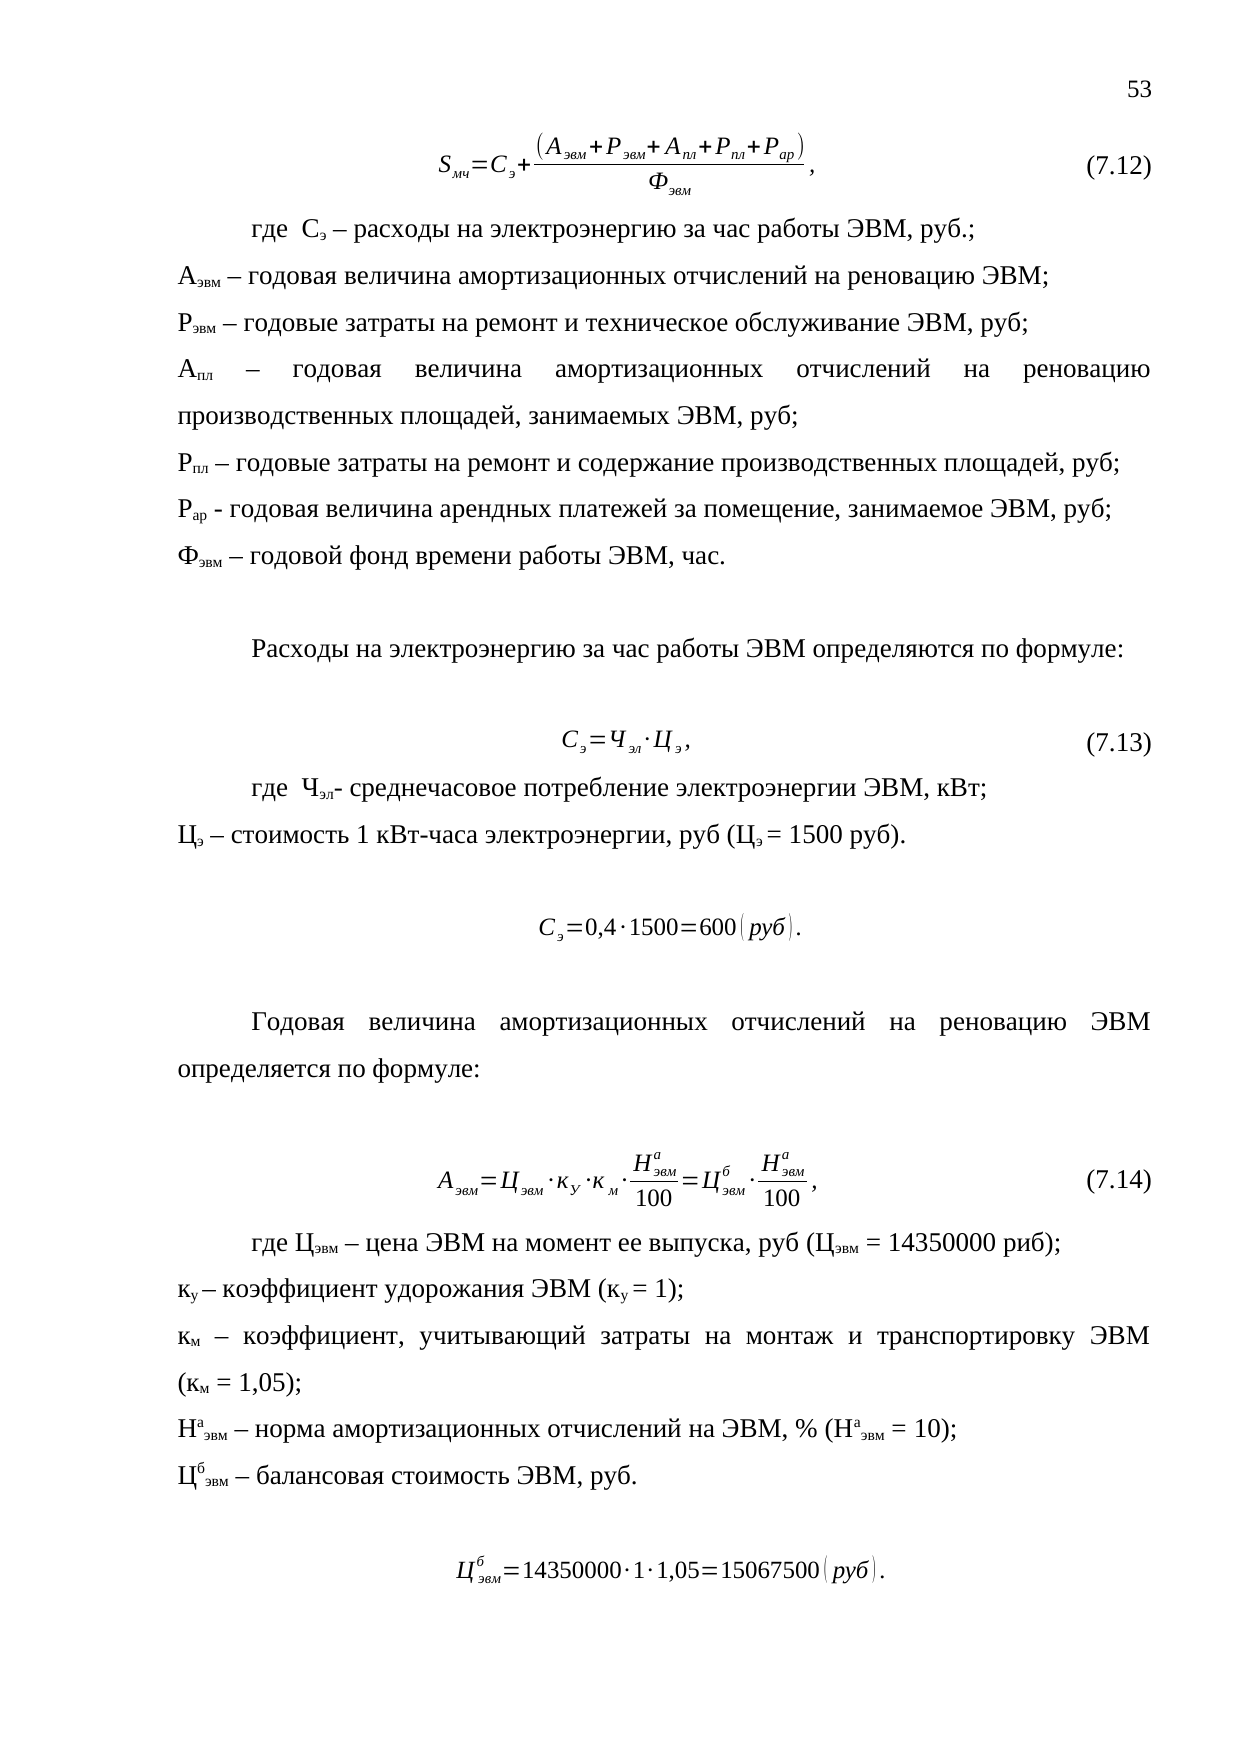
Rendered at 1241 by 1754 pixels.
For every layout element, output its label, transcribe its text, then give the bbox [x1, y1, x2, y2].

table_header [177, 726, 1075, 771]
text Фэвм – годовой фонд времени работы ЭВМ, час. [177, 539, 1152, 570]
table_header [177, 131, 1075, 212]
table_header (7.14) [1075, 1145, 1152, 1226]
table_header (7.13) [1075, 726, 1152, 771]
table_header [177, 1553, 1152, 1602]
text где Цэвм – цена ЭВМ на момент ее выпуска, руб (Цэвм = 14350000 риб); [177, 1226, 1152, 1257]
text Рэвм – годовые затраты на ремонт и техническое обслуживание ЭВМ, руб; [177, 306, 1152, 337]
text где Сэ – расходы на электроэнергию за час работы ЭВМ, руб.; [177, 212, 1152, 244]
table_header [177, 911, 1152, 958]
table_header [177, 1145, 1075, 1226]
text Апл – годовая величина амортизационных отчислений на реновацию производственных площадей, занимаемых ЭВМ, руб; [177, 352, 1152, 430]
table_header (7.12) [1075, 131, 1152, 212]
text Рар - годовая величина арендных платежей за помещение, занимаемое ЭВМ, руб; [177, 492, 1152, 524]
text Годовая величина амортизационных отчислений на реновацию ЭВМ определяется по формуле: [177, 1005, 1152, 1083]
text Наэвм – норма амортизационных отчислений на ЭВМ, % (Наэвм = 10); [177, 1412, 1152, 1443]
text Цэ – стоимость 1 кВт-часа электроэнергии, руб (Цэ = 1500 руб). [177, 818, 1152, 849]
text Рпл – годовые затраты на ремонт и содержание производственных площадей, руб; [177, 446, 1152, 477]
text Расходы на электроэнергию за час работы ЭВМ определяются по формуле: [177, 632, 1152, 664]
text Цбэвм – балансовая стоимость ЭВМ, руб. [177, 1459, 1152, 1490]
text где Чэл- среднечасовое потребление электроэнергии ЭВМ, кВт; [177, 771, 1152, 803]
text км – коэффициент, учитывающий затраты на монтаж и транспортировку ЭВМ (км = 1,05); [177, 1319, 1152, 1397]
text Аэвм – годовая величина амортизационных отчислений на реновацию ЭВМ; [177, 259, 1152, 290]
text ку – коэффициент удорожания ЭВМ (ку = 1); [177, 1272, 1152, 1303]
